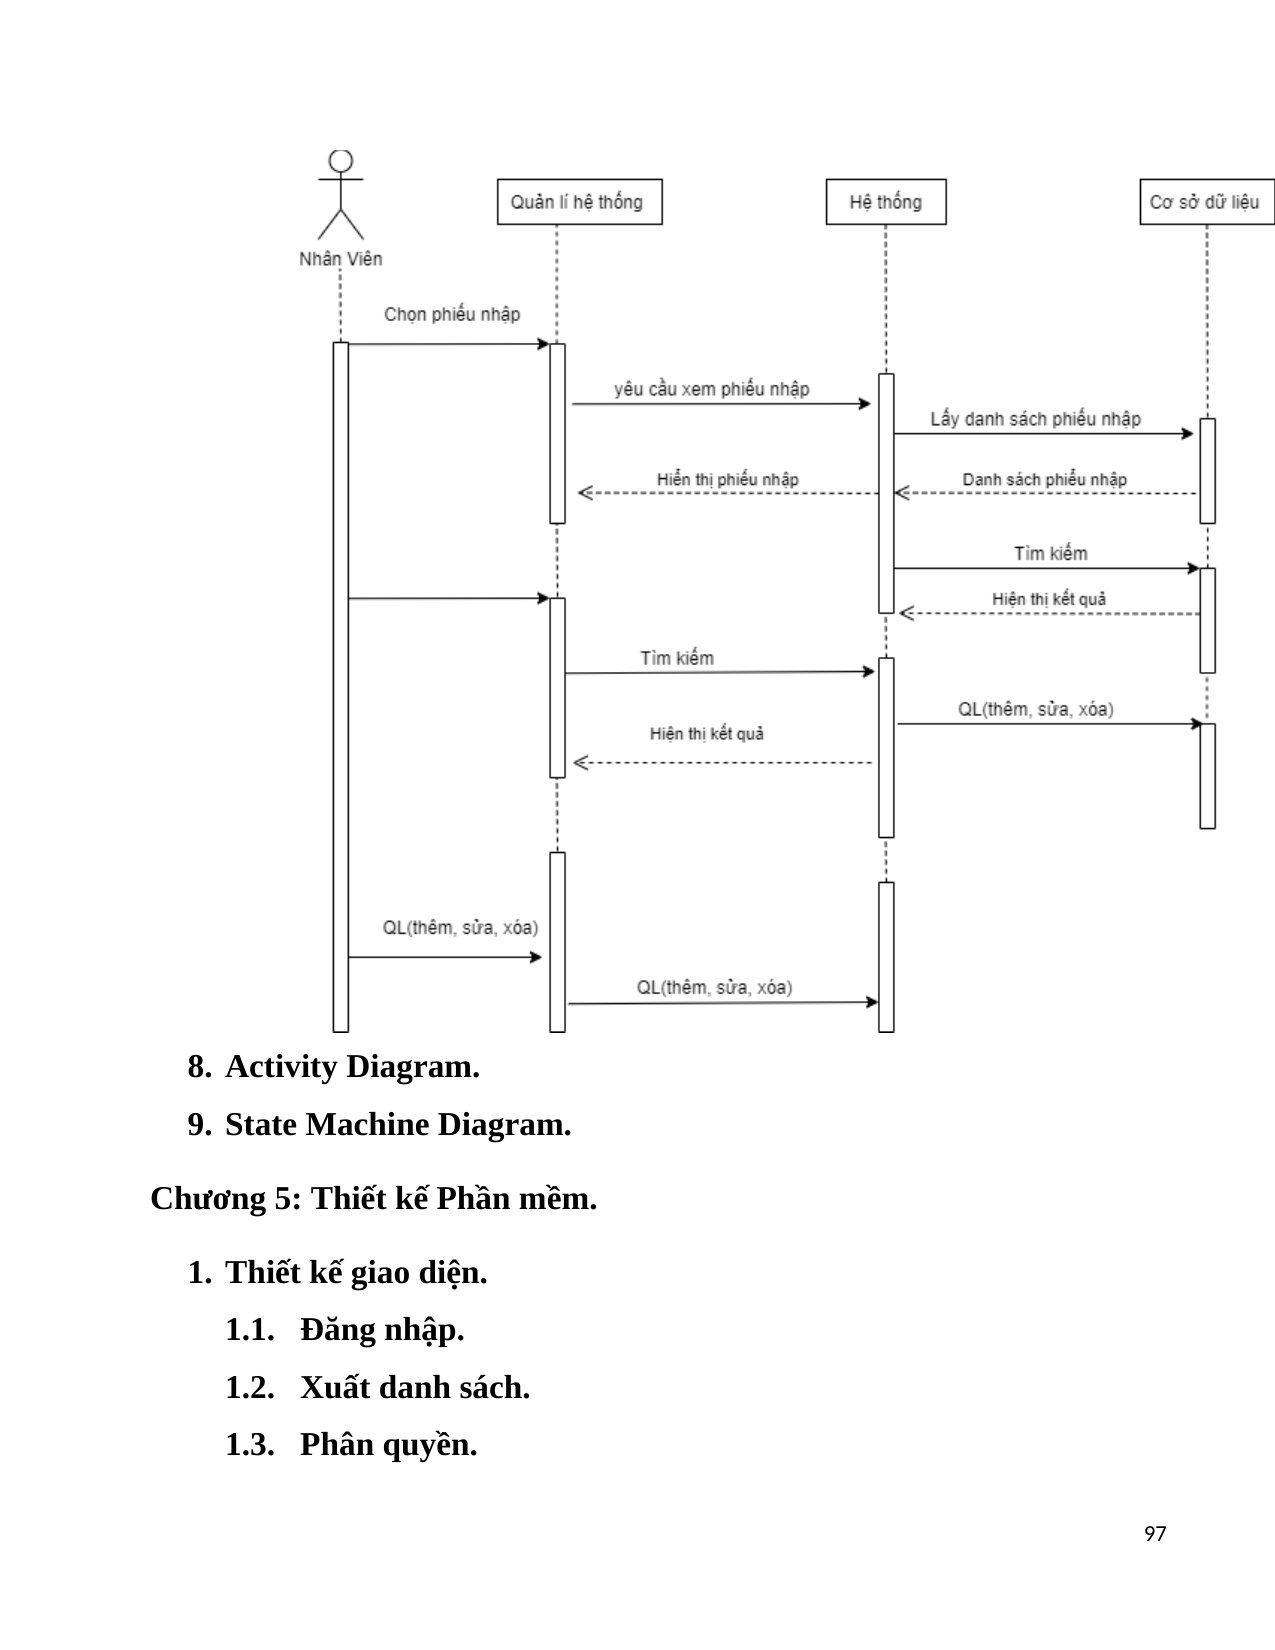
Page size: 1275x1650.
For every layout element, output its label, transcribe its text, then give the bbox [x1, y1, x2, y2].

picture [300, 150, 1275, 1033]
list Xuất danh sách. [225, 1367, 1167, 1406]
list Đăng nhập. [225, 1310, 1167, 1348]
list Phân quyền. [225, 1425, 1167, 1463]
text Chương 5: Thiết kế Phần mềm. [150, 1178, 1167, 1216]
list State Machine Diagram. [187, 1104, 1167, 1142]
list Thiết kế giao diện. [187, 1252, 1167, 1291]
list Activity Diagram. [187, 1046, 1167, 1085]
